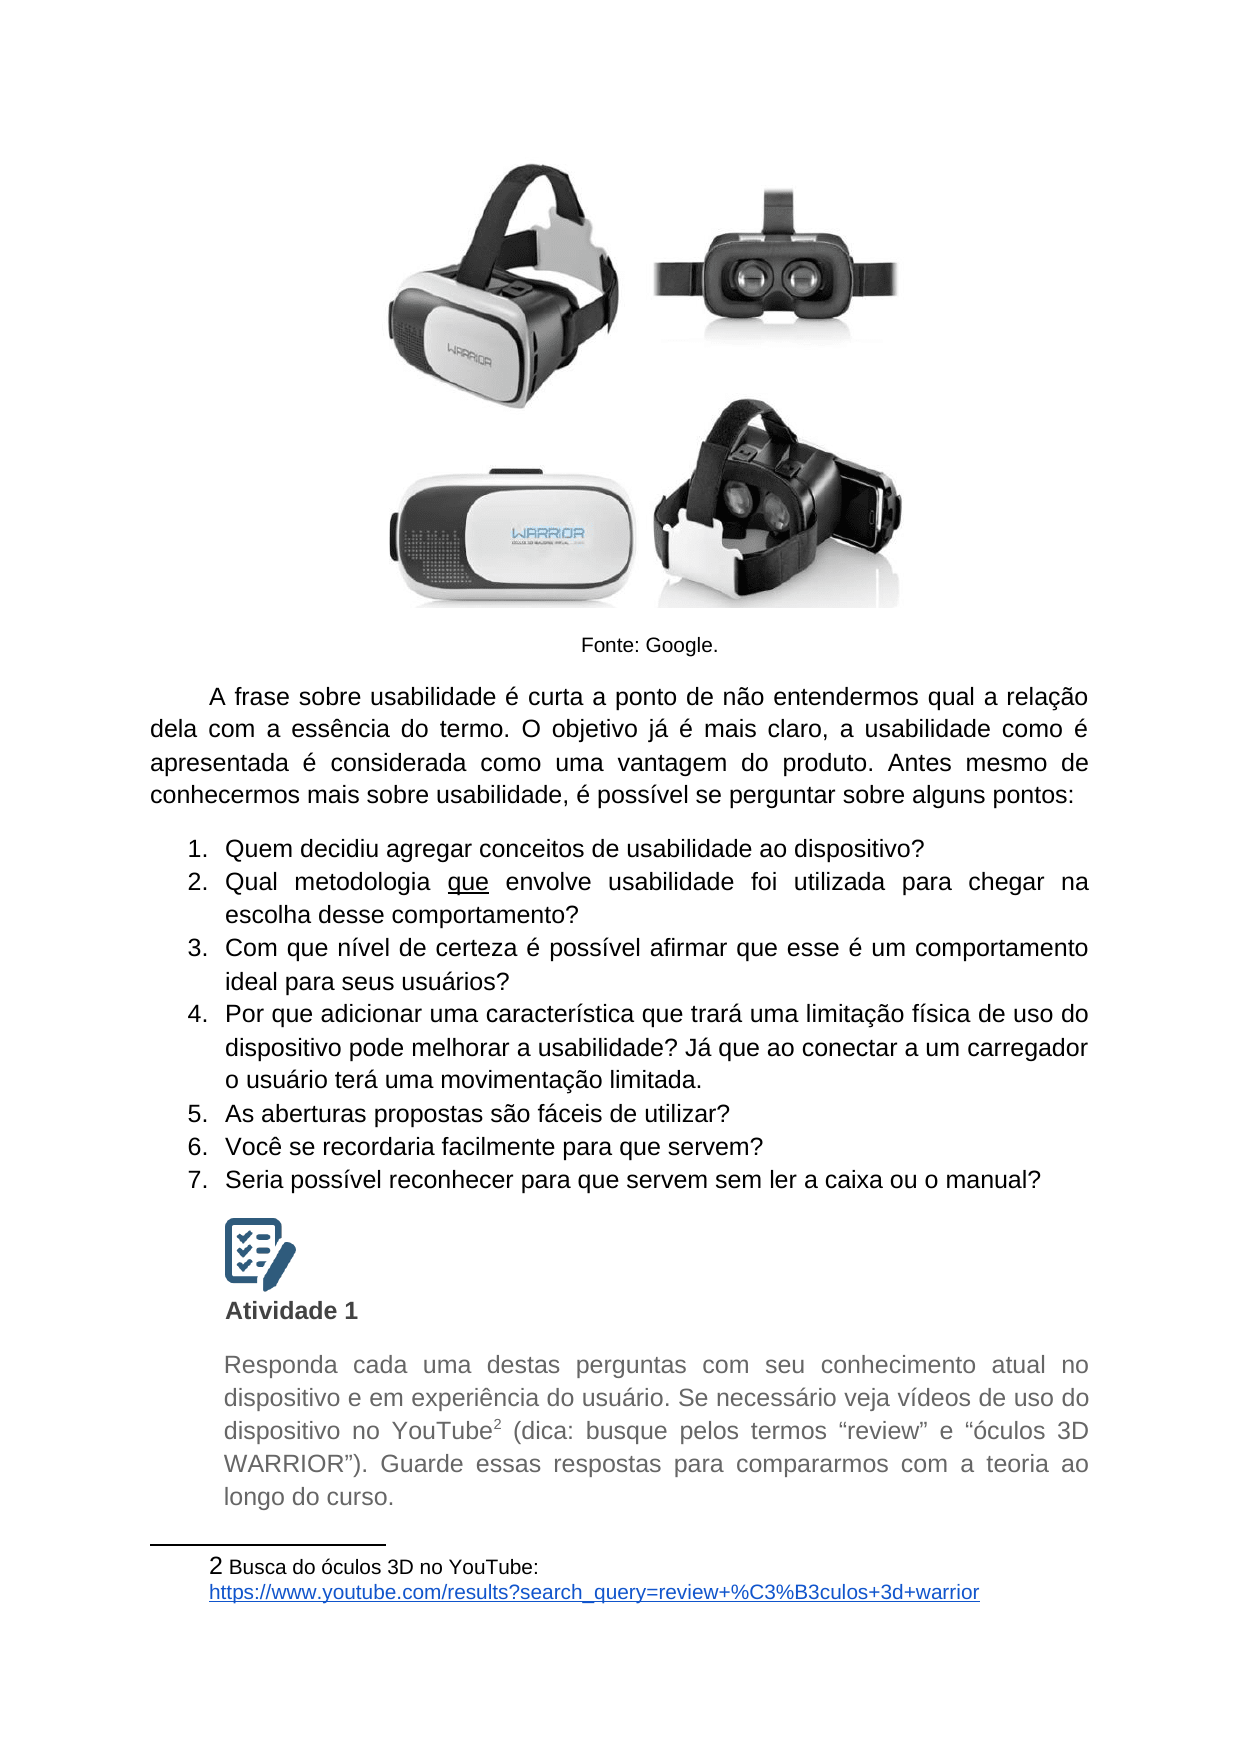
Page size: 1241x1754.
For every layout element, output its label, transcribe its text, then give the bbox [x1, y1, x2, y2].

picture [225, 1218, 296, 1292]
list Com que nível de certeza é possível afirmar que esse é um comportamento ideal para seus usuários? [187, 933, 1090, 995]
list Você se recordaria facilmente para que servem? [187, 1132, 1090, 1160]
list Qual metodologia que envolve usabilidade foi utilizada para chegar na escolha desse comportamento? [187, 867, 1090, 929]
text A frase sobre usabilidade é curta a ponto de não entendermos qual a relação dela com a essência do termo. O objetivo já é mais claro, a usabilidade como é apresentada é considerada como uma vantagem do produto. Antes mesmo de conhecermos mais sobre usabilidade, é possível se perguntar sobre alguns pontos: [150, 681, 1090, 809]
text Responda cada uma destas perguntas com seu conhecimento atual no dispositivo e em experiência do usuário. Se necessário veja vídeos de uso do dispositivo no YouTube (dica: busque pelos termos “review” e “óculos 3D WARRIOR”). Guarde essas respostas para compararmos com a teoria ao longo do curso. [224, 1349, 1090, 1510]
list Seria possível reconhecer para que servem sem ler a caixa ou o manual? [187, 1164, 1090, 1193]
list As aberturas propostas são fáceis de utilizar? [187, 1098, 1090, 1127]
list Quem decidiu agregar conceitos de usabilidade ao dispositivo? [187, 834, 1090, 863]
text Atividade 1 [150, 1296, 1090, 1324]
picture [381, 150, 918, 608]
text Fonte: Google. [150, 633, 1090, 657]
list Por que adicionar uma característica que trará uma limitação física de uso do dispositivo pode melhorar a usabilidade? Já que ao conectar a um carregador o usuário terá uma movimentação limitada. [187, 999, 1090, 1094]
